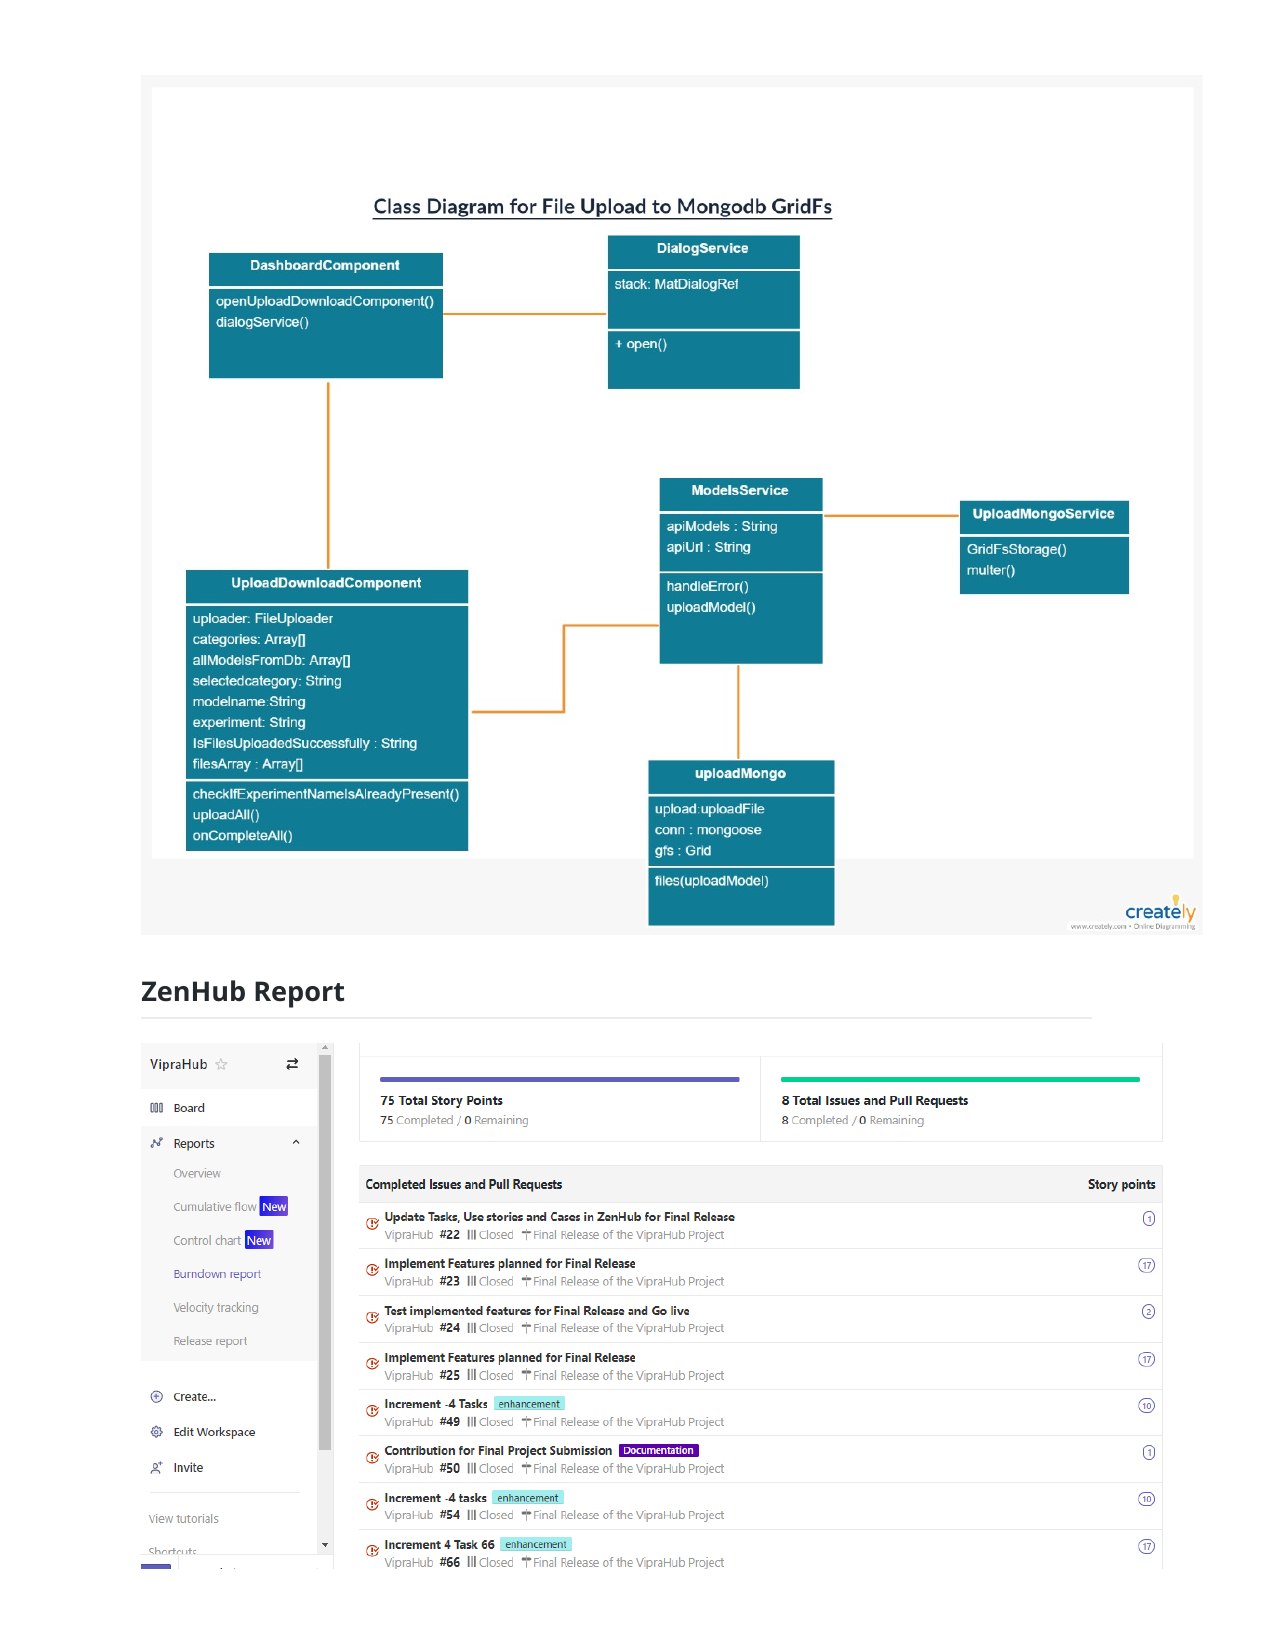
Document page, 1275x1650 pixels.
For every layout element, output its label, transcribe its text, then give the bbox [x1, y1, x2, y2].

picture [141, 75, 1203, 935]
subtitle ZenHub Report [141, 972, 1092, 1017]
picture [141, 1043, 1204, 1569]
